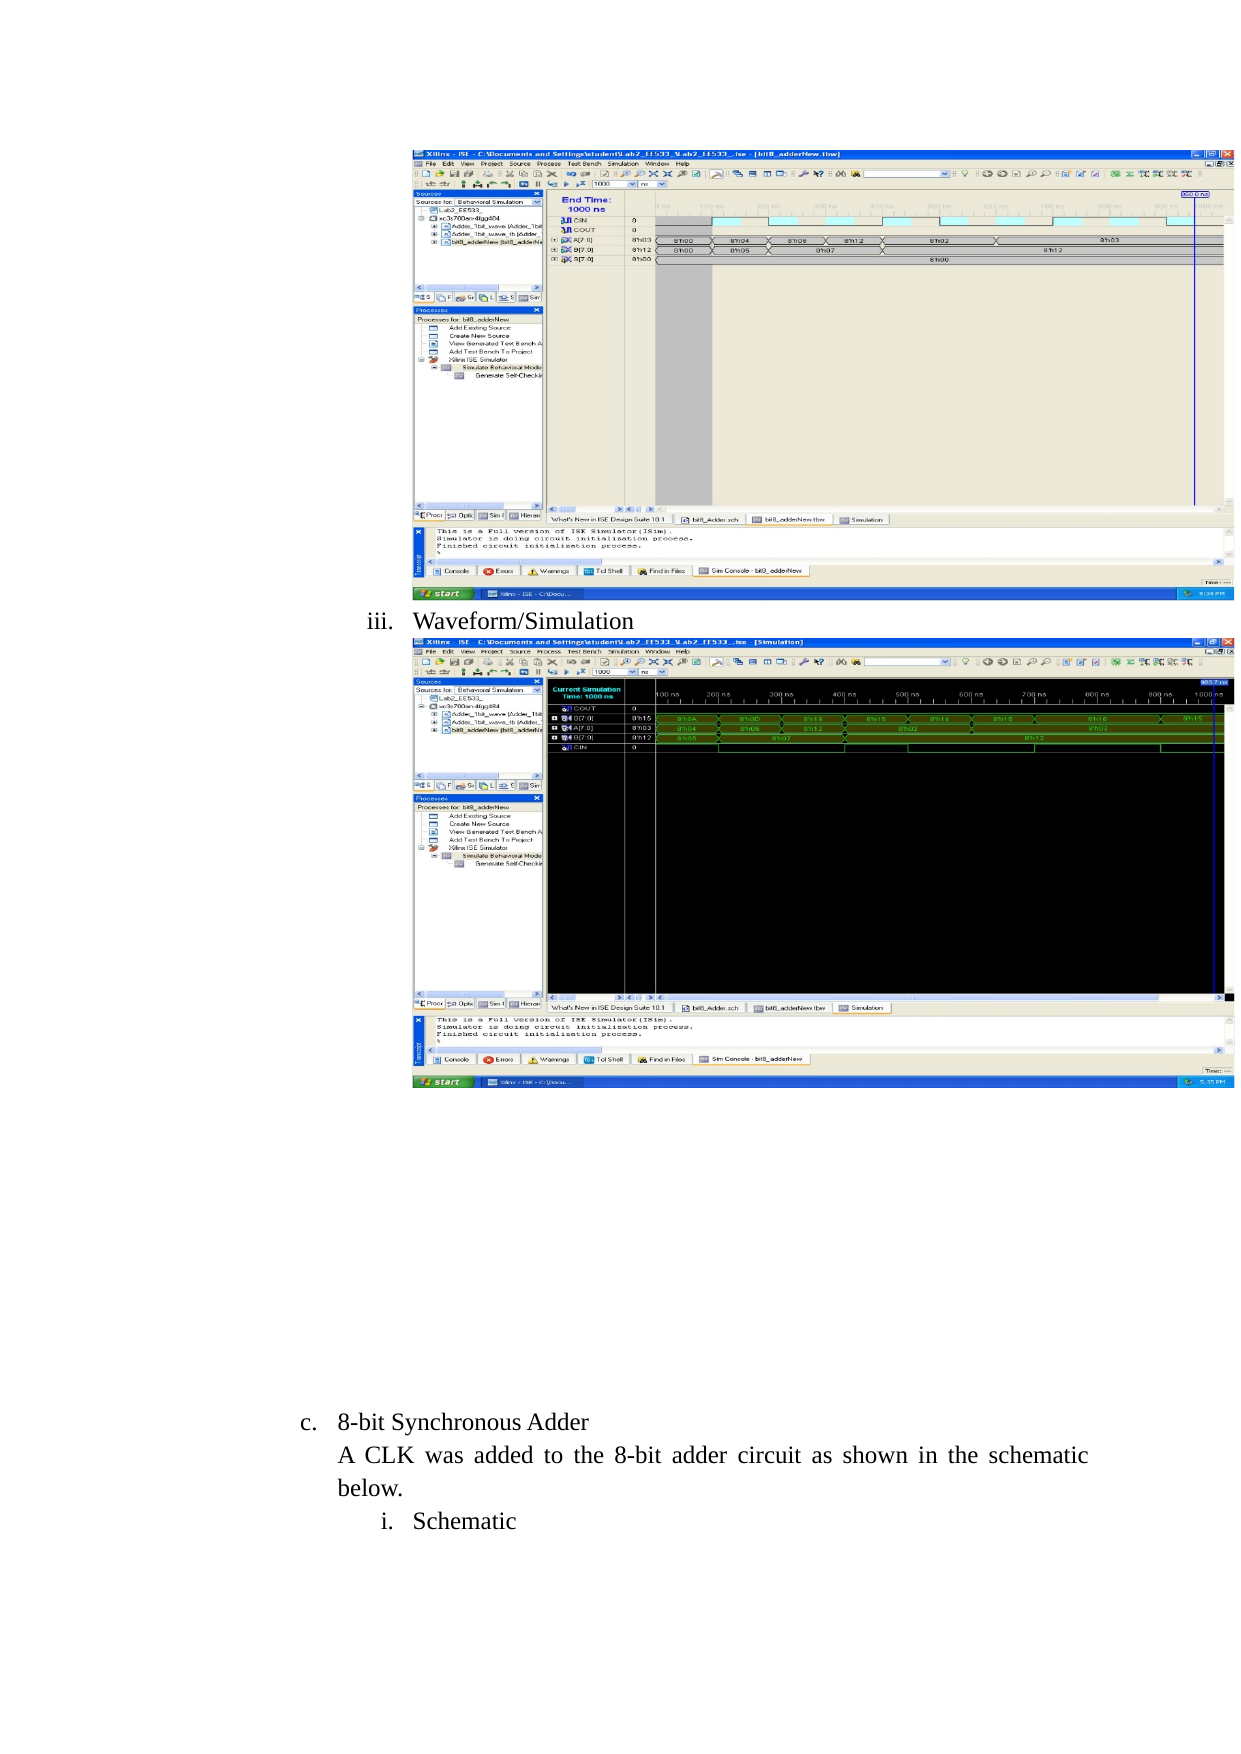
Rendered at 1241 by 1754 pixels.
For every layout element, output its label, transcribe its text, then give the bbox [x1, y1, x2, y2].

picture [412, 150, 1235, 601]
list A CLK was added to the 8-bit adder circuit as shown in the schematic below. [337, 1440, 1090, 1502]
list 8-bit Synchronous Adder [300, 1407, 1090, 1436]
list Waveform/Simulation [394, 606, 1090, 634]
picture [412, 638, 1235, 1088]
list Schematic [394, 1506, 1090, 1535]
